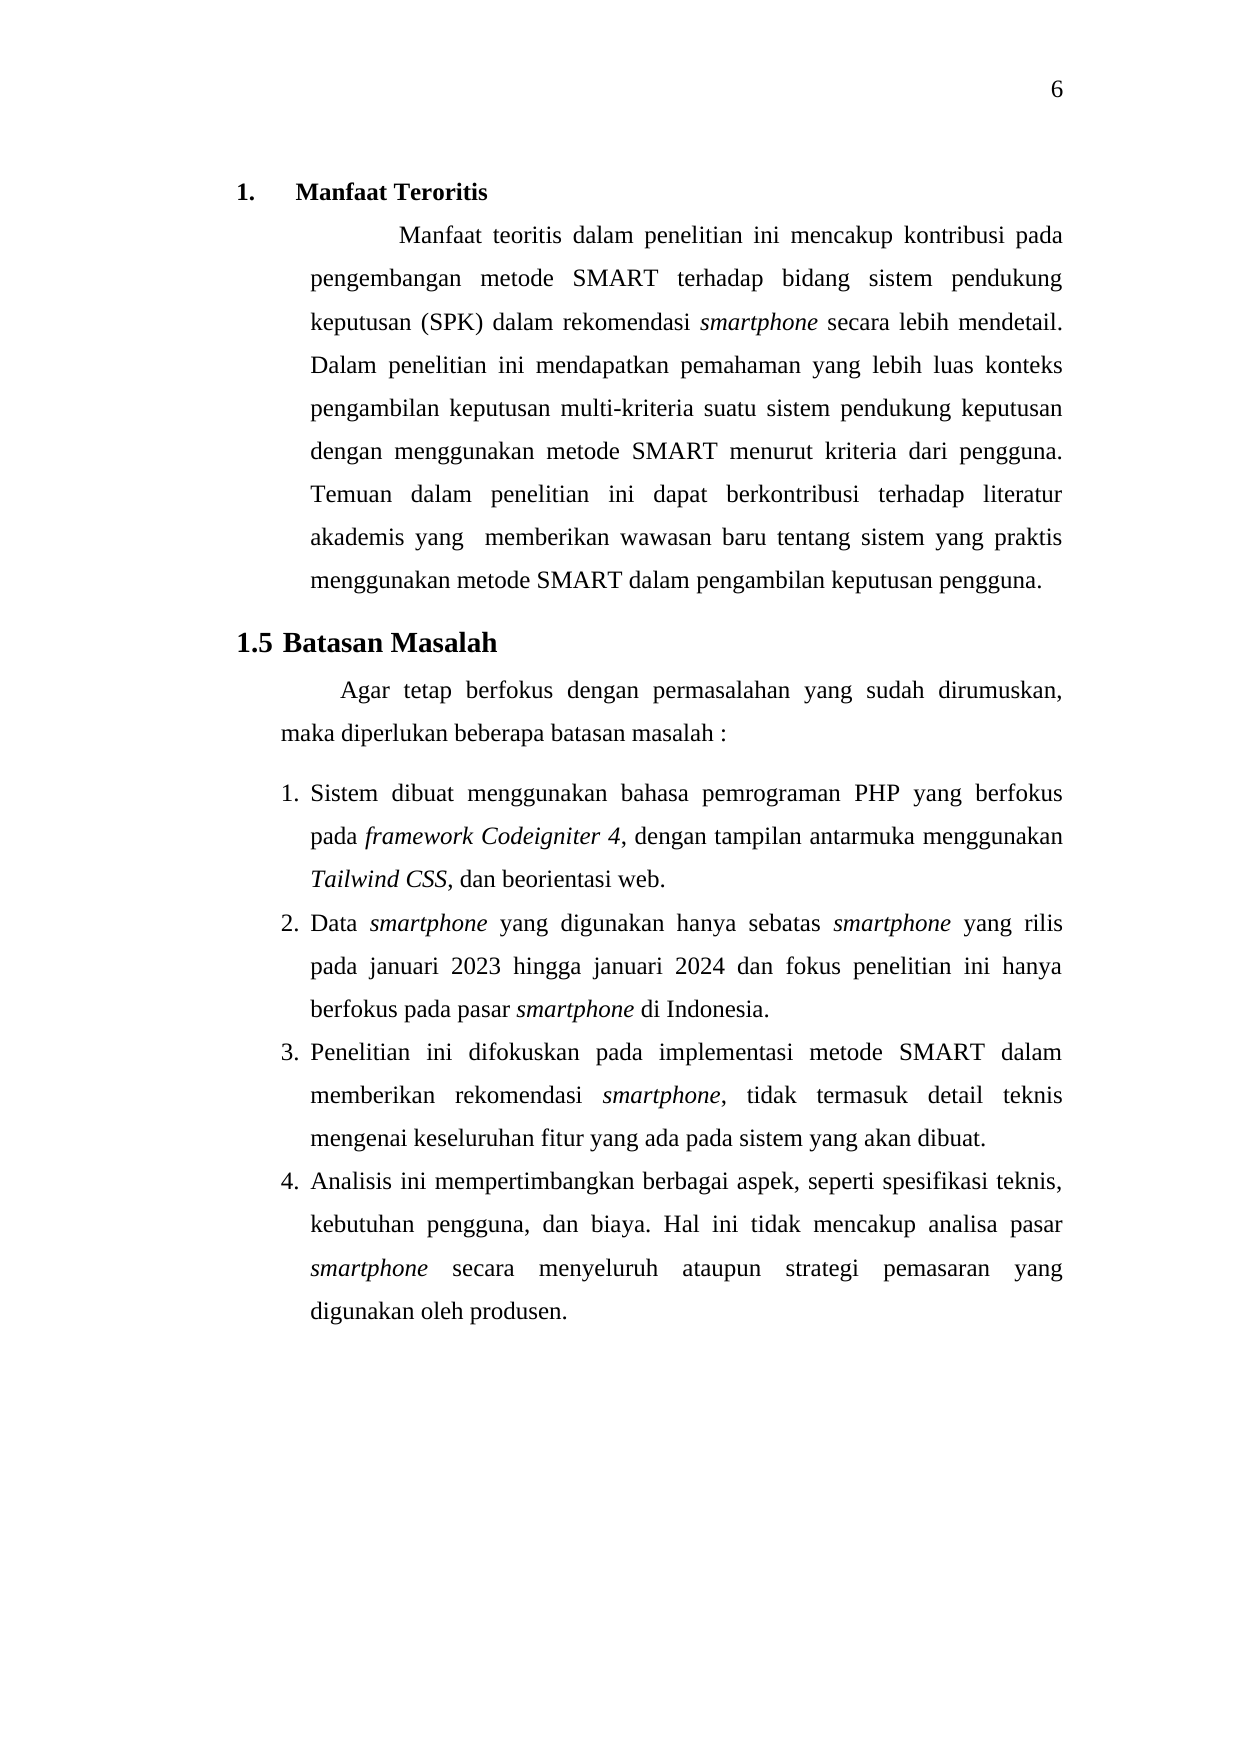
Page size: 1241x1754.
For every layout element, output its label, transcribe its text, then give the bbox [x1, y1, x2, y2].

subtitle Batasan Masalah [236, 625, 1063, 659]
text Agar tetap berfokus dengan permasalahan yang sudah dirumuskan, maka diperlukan beberapa batasan masalah : [281, 675, 1063, 747]
list Penelitian ini difokuskan pada implementasi metode SMART dalam memberikan rekomendasi smartphone, tidak termasuk detail teknis mengenai keseluruhan fitur yang ada pada sistem yang akan dibuat. [281, 1037, 1063, 1152]
list Sistem dibuat menggunakan bahasa pemrograman PHP yang berfokus pada framework Codeigniter 4, dengan tampilan antarmuka menggunakan Tailwind CSS, dan beorientasi web. [281, 778, 1063, 893]
list Analisis ini mempertimbangkan berbagai aspek, seperti spesifikasi teknis, kebutuhan pengguna, dan biaya. Hal ini tidak mencakup analisa pasar smartphone secara menyeluruh ataupun strategi pemasaran yang digunakan oleh produsen. [281, 1166, 1063, 1324]
text Manfaat teoritis dalam penelitian ini mencakup kontribusi pada pengembangan metode SMART terhadap bidang sistem pendukung keputusan (SPK) dalam rekomendasi smartphone secara lebih mendetail. Dalam penelitian ini mendapatkan pemahaman yang lebih luas konteks pengambilan keputusan multi-kriteria suatu sistem pendukung keputusan dengan menggunakan metode SMART menurut kriteria dari pengguna. Temuan dalam penelitian ini dapat berkontribusi terhadap literatur akademis yang memberikan wawasan baru tentang sistem yang praktis menggunakan metode SMART dalam pengambilan keputusan pengguna. [310, 220, 1063, 594]
list Data smartphone yang digunakan hanya sebatas smartphone yang rilis pada januari 2023 hingga januari 2024 dan fokus penelitian ini hanya berfokus pada pasar smartphone di Indonesia. [281, 908, 1063, 1023]
subtitle Manfaat Teroritis [236, 177, 1063, 206]
